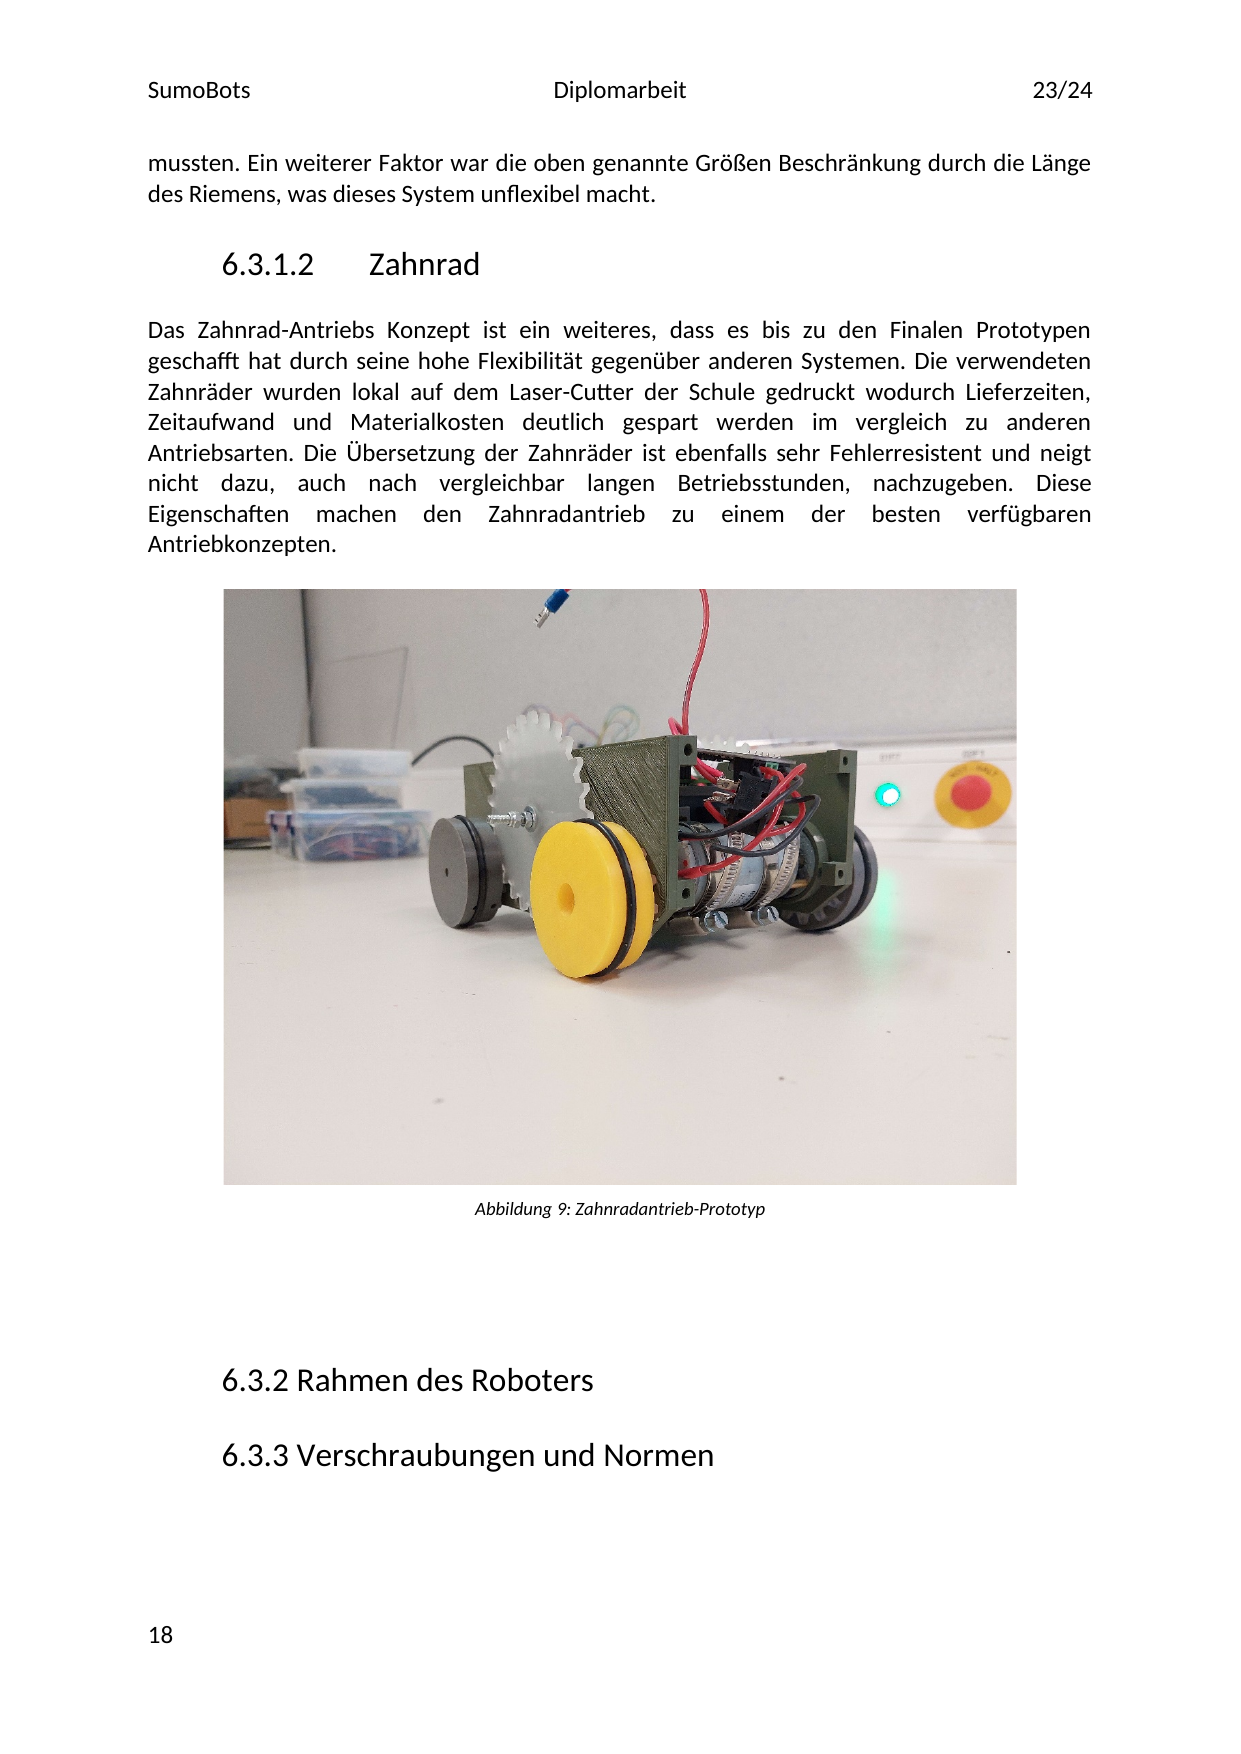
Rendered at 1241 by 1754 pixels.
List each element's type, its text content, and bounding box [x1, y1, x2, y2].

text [148, 148, 1093, 209]
subtitle Rahmen des Roboters [221, 1359, 1093, 1399]
subtitle Verschraubungen und Normen [221, 1434, 1093, 1475]
picture [223, 589, 1017, 1185]
text Das Zahnrad-Antriebs Konzept ist ein weiteres, dass es bis zu den Finalen Prototypen geschafft hat durch seine hohe Flexibilität gegenüber anderen Systemen. Die verwendeten Zahnräder wurden lokal auf dem Laser-Cutter der Schule gedruckt wodurch Lieferzeiten, Zeitaufwand und Materialkosten deutlich gespart werden im vergleich zu anderen Antriebsarten. Die Übersetzung der Zahnräder ist ebenfalls sehr Fehlerresistent und neigt nicht dazu, auch nach vergleichbar langen Betriebsstunden, nachzugeben. Diese Eigenschaften machen den Zahnradantrieb zu einem der besten verfügbaren Antriebkonzepten. [148, 314, 1093, 559]
text Abbildung 9: Zahnradantrieb-Prototyp [148, 1197, 1093, 1220]
subtitle Zahnrad [221, 243, 1093, 284]
